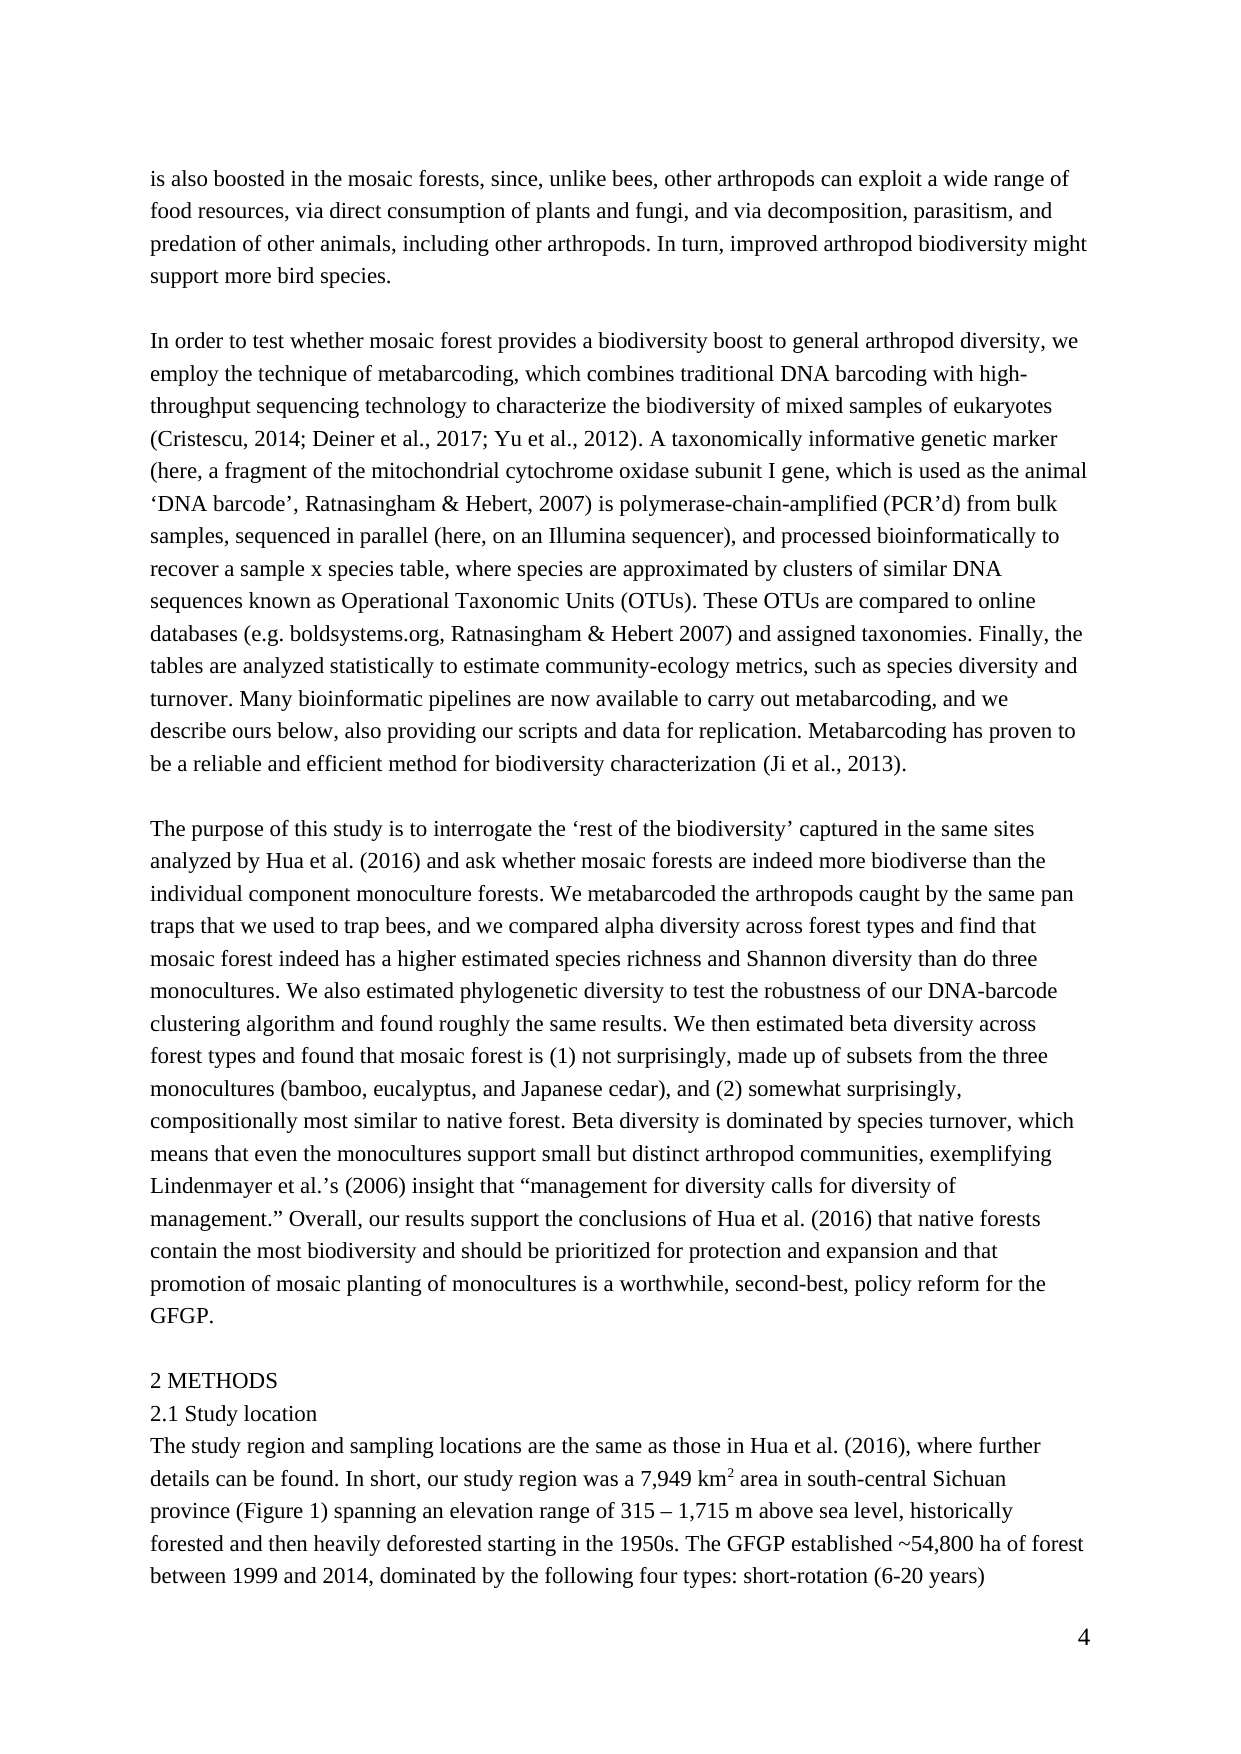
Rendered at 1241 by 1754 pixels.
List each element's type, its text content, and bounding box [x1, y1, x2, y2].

text 2.1 Study location [150, 1397, 1090, 1429]
text In order to test whether mosaic forest provides a biodiversity boost to general arthropod diversity, we employ the technique of metabarcoding, which combines traditional DNA barcoding with high-throughput sequencing technology to characterize the biodiversity of mixed samples of eukaryotes (Cristescu, 2014; Deiner et al., 2017; Yu et al., 2012). A taxonomically informative genetic marker (here, a fragment of the mitochondrial cytochrome oxidase subunit I gene, which is used as the animal ‘DNA barcode’, Ratnasingham & Hebert, 2007) is polymerase-chain-amplified (PCR’d) from bulk samples, sequenced in parallel (here, on an Illumina sequencer), and processed bioinformatically to recover a sample x species table, where species are approximated by clusters of similar DNA sequences known as Operational Taxonomic Units (OTUs). These OTUs are compared to online databases (e.g. boldsystems.org, Ratnasingham & Hebert 2007) and assigned taxonomies. Finally, the tables are analyzed statistically to estimate community-ecology metrics, such as species diversity and turnover. Many bioinformatic pipelines are now available to carry out metabarcoding, and we describe ours below, also providing our scripts and data for replication. Metabarcoding has proven to be a reliable and efficient method for biodiversity characterization (Ji et al., 2013). [150, 324, 1090, 779]
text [150, 162, 1090, 292]
text The purpose of this study is to interrogate the ‘rest of the biodiversity’ captured in the same sites analyzed by Hua et al. (2016) and ask whether mosaic forests are indeed more biodiverse than the individual component monoculture forests. We metabarcoded the arthropods caught by the same pan traps that we used to trap bees, and we compared alpha diversity across forest types and find that mosaic forest indeed has a higher estimated species richness and Shannon diversity than do three monocultures. We also estimated phylogenetic diversity to test the robustness of our DNA-barcode clustering algorithm and found roughly the same results. We then estimated beta diversity across forest types and found that mosaic forest is (1) not surprisingly, made up of subsets from the three monocultures (bamboo, eucalyptus, and Japanese cedar), and (2) somewhat surprisingly, compositionally most similar to native forest. Beta diversity is dominated by species turnover, which means that even the monocultures support small but distinct arthropod communities, exemplifying Lindenmayer et al.’s (2006) insight that “management for diversity calls for diversity of management.” Overall, our results support the conclusions of Hua et al. (2016) that native forests contain the most biodiversity and should be prioritized for protection and expansion and that promotion of mosaic planting of monocultures is a worthwhile, second-best, policy reform for the GFGP. [150, 812, 1090, 1332]
text 2 METHODS [150, 1364, 1090, 1397]
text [150, 1429, 1090, 1592]
